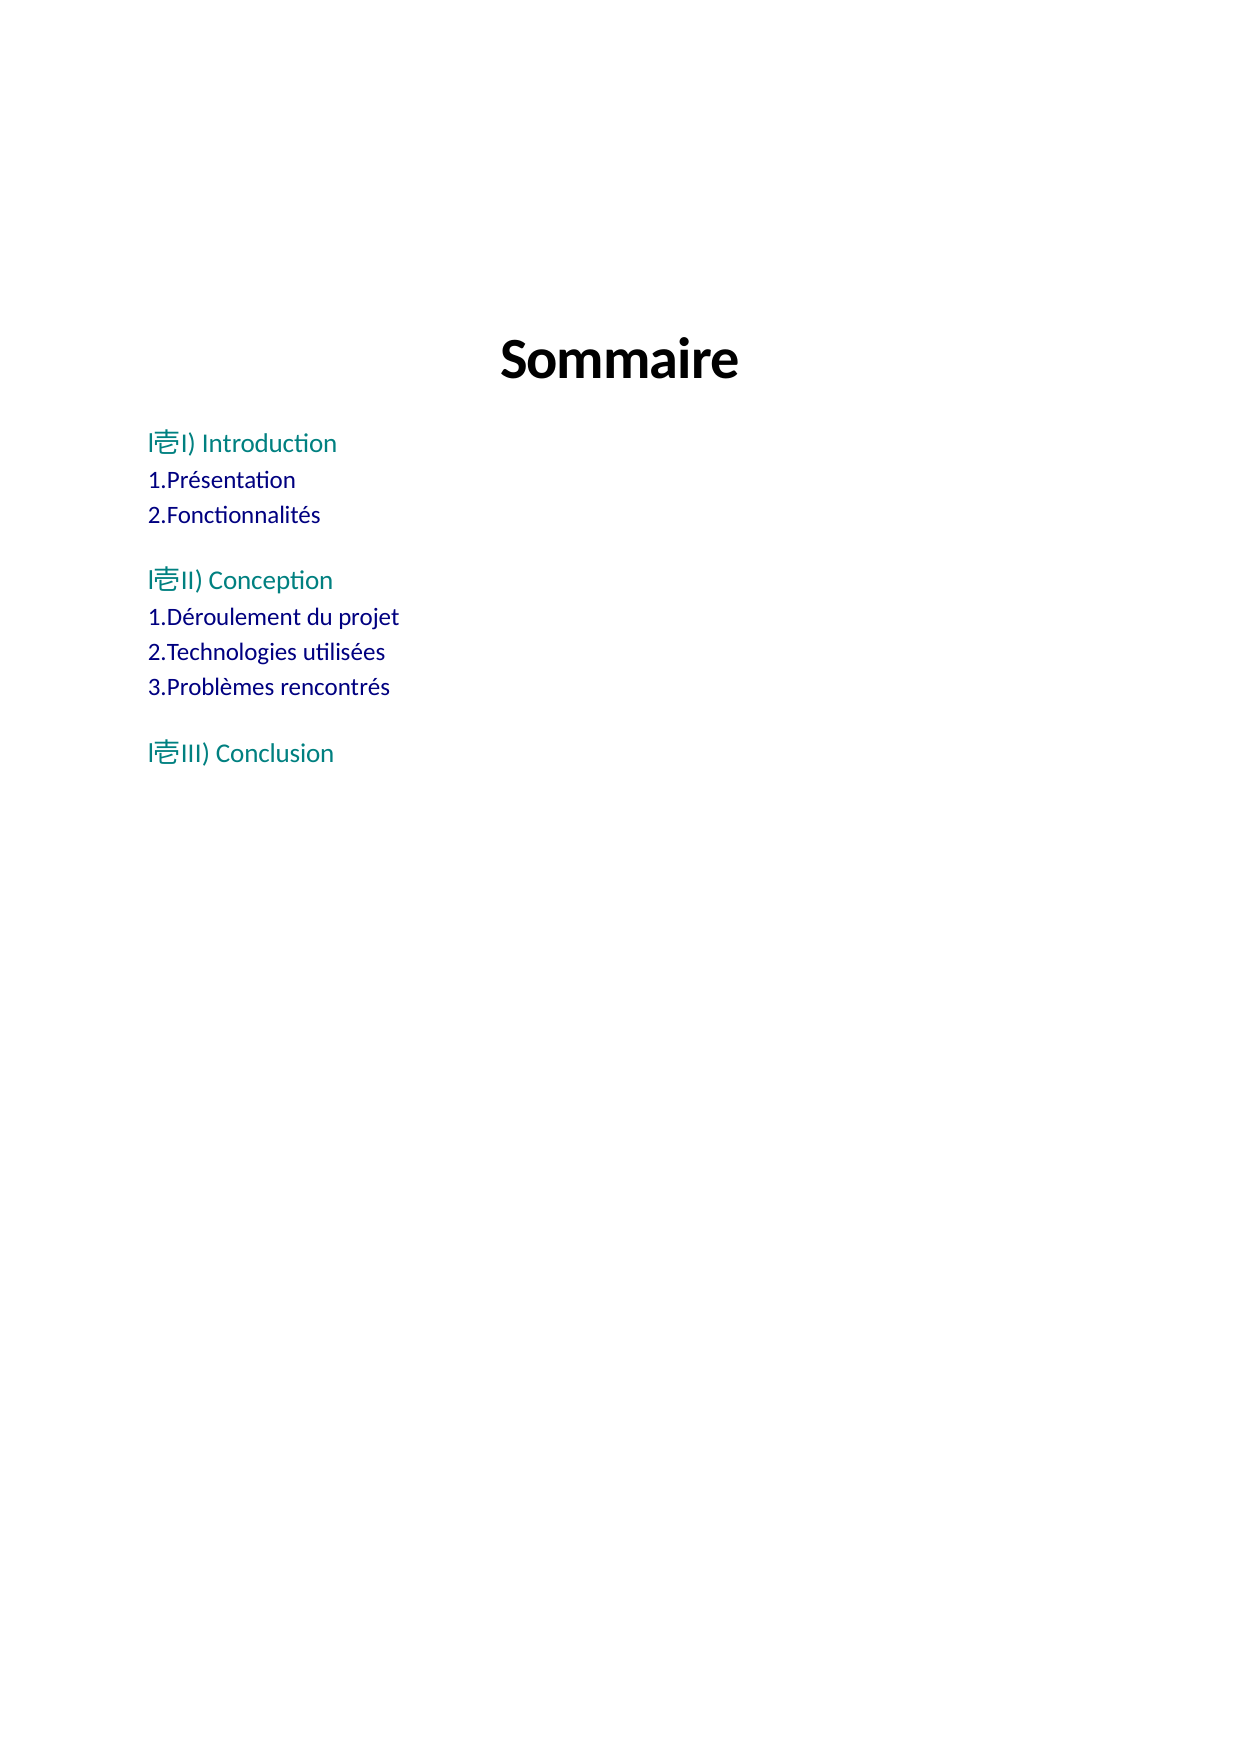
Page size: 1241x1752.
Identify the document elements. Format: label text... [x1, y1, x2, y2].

subtitle Déroulement du projet [148, 601, 1093, 632]
subtitle Fonctionnalités [148, 499, 1093, 530]
subtitle Présentation [148, 464, 1093, 495]
subtitle II) Conception [148, 563, 1093, 597]
subtitle I) Introduction [148, 426, 1093, 459]
subtitle Problèmes rencontrés [148, 671, 1093, 702]
subtitle III) Conclusion [148, 735, 1093, 769]
subtitle Sommaire [148, 321, 1093, 393]
subtitle Technologies utilisées [148, 636, 1093, 667]
